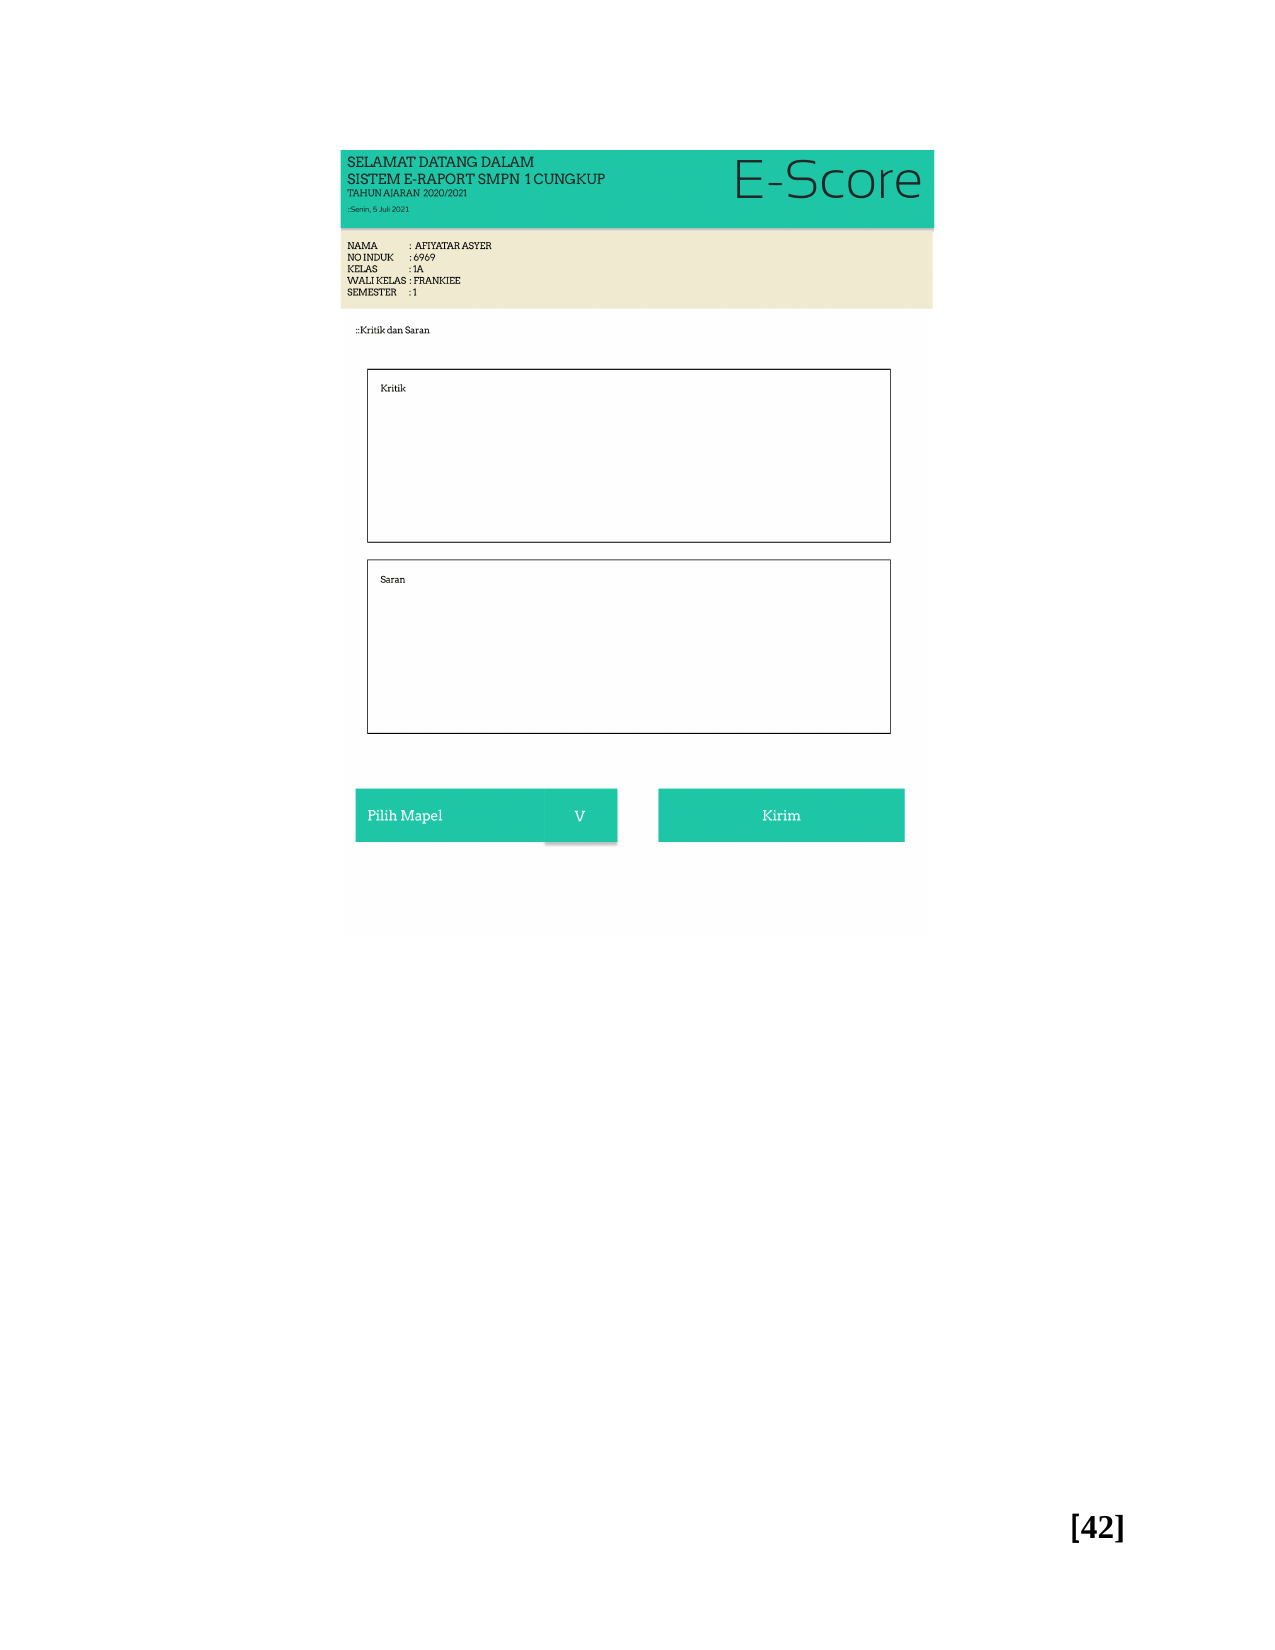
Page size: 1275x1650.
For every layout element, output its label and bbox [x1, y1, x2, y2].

picture [340, 150, 935, 942]
